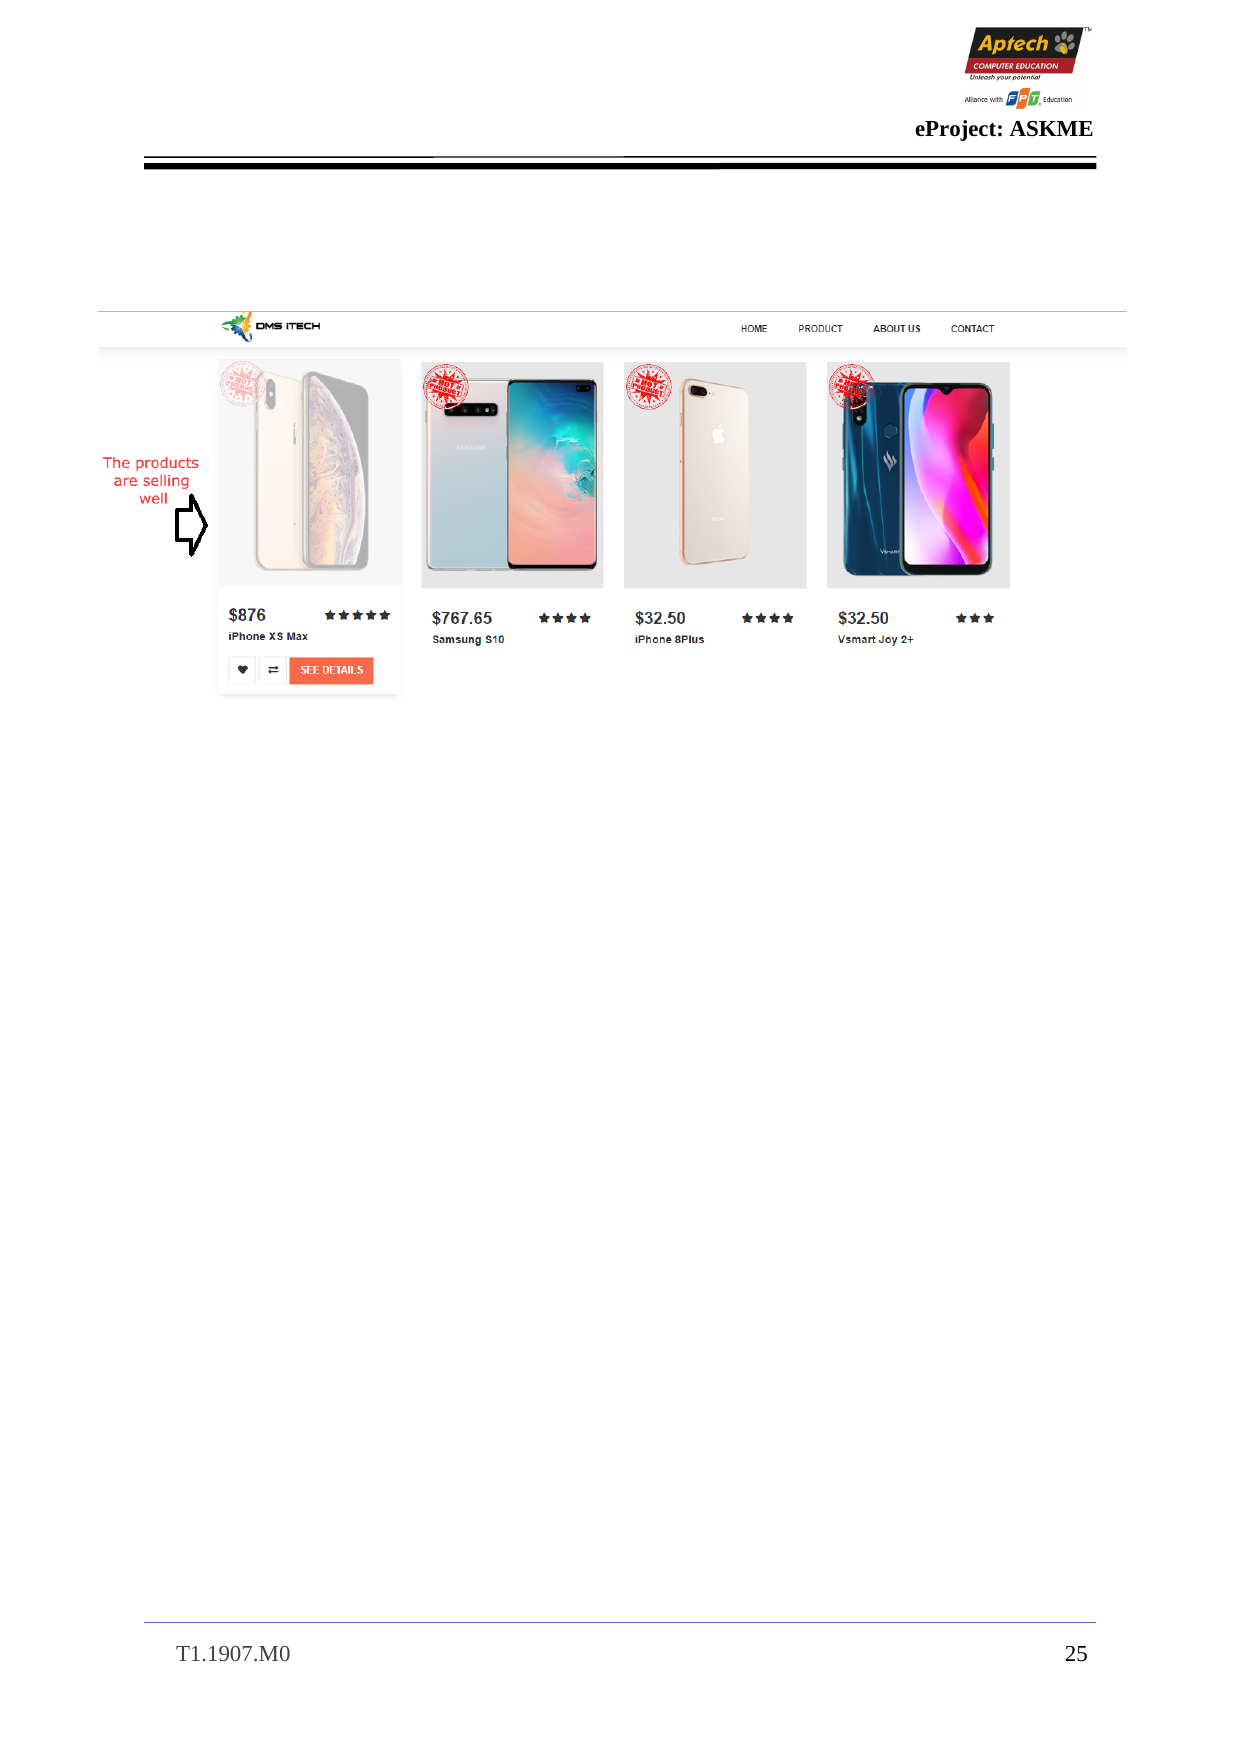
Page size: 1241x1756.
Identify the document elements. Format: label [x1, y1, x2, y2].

picture [97, 311, 1127, 724]
picture [964, 27, 1092, 109]
